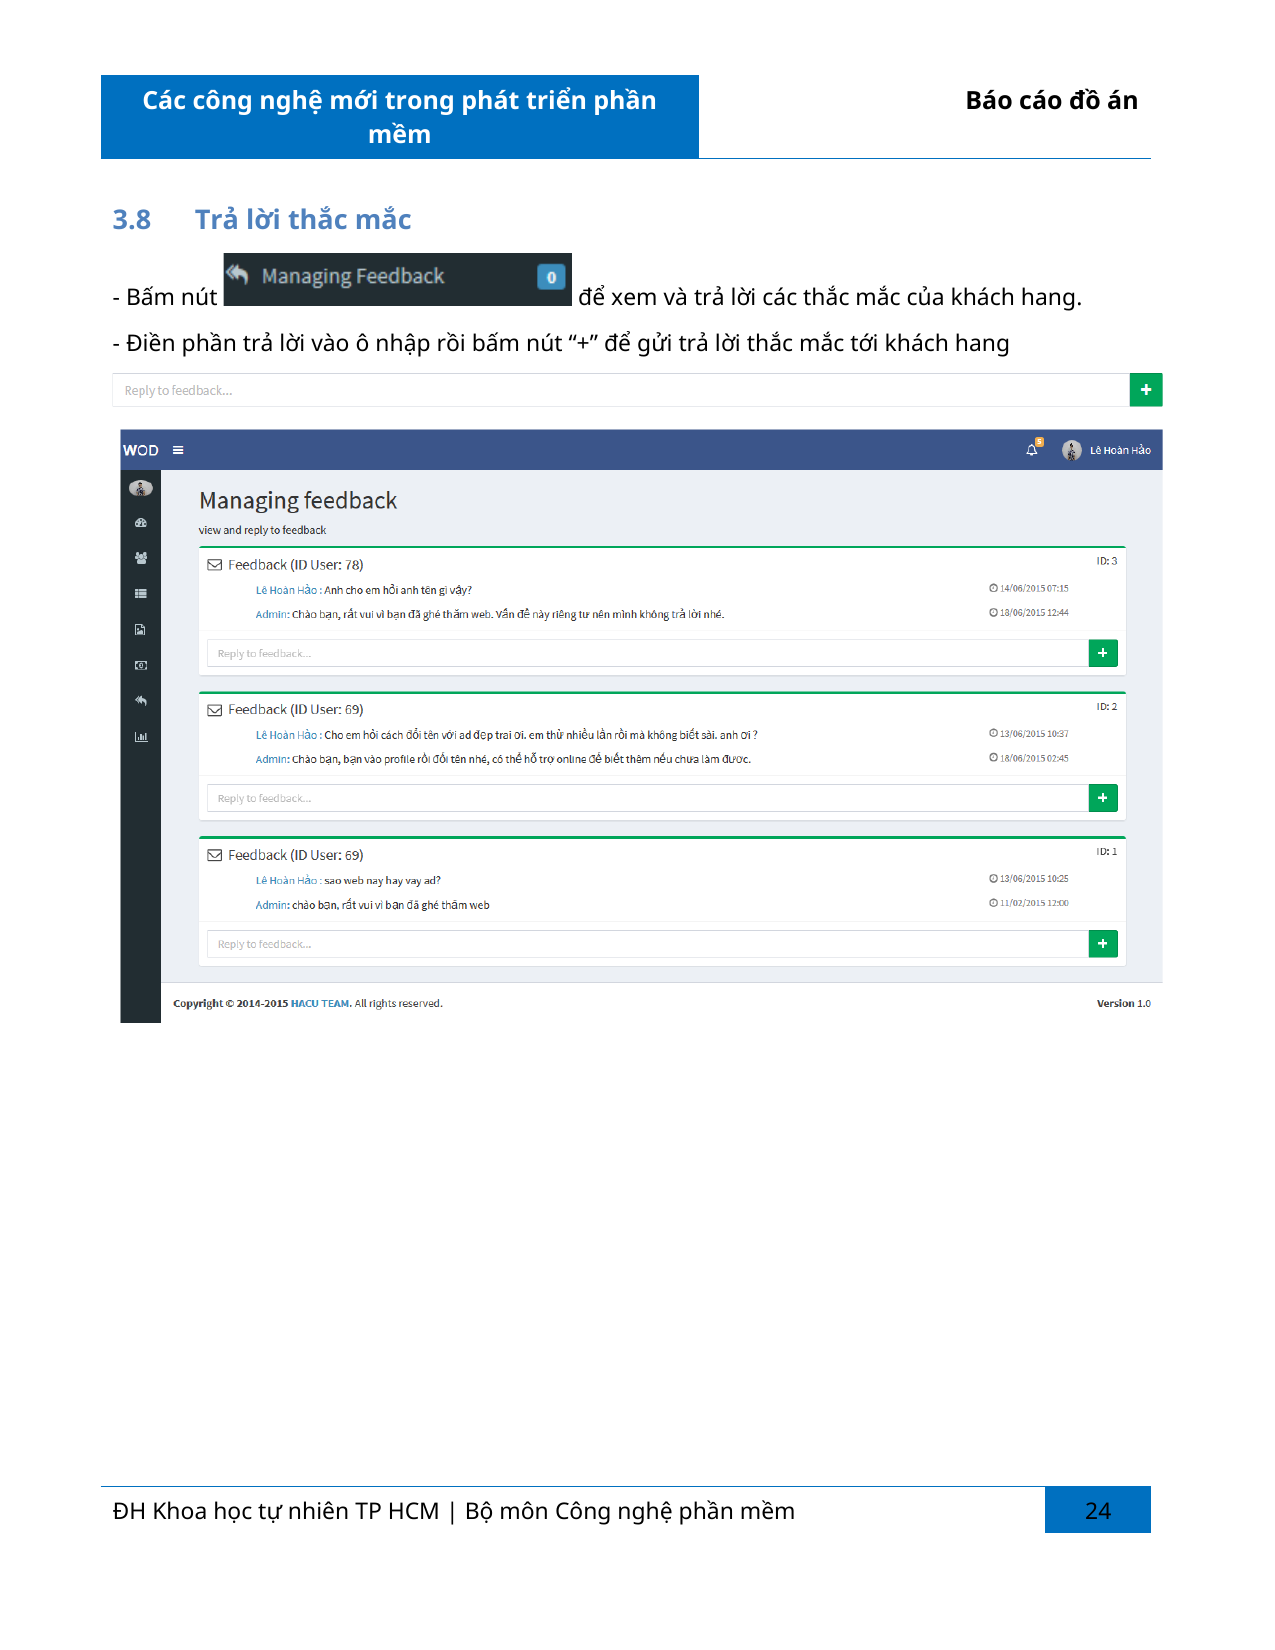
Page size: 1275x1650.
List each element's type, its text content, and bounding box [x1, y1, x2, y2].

text - Điền phần trả lời vào ô nhập rồi bấm nút “+” để gửi trả lời thắc mắc tới khách hang [112, 327, 1162, 358]
picture [112, 373, 1163, 407]
picture [223, 253, 572, 306]
subtitle 3.8 Trả lời thắc mắc [112, 201, 1162, 238]
picture [112, 421, 1163, 1023]
